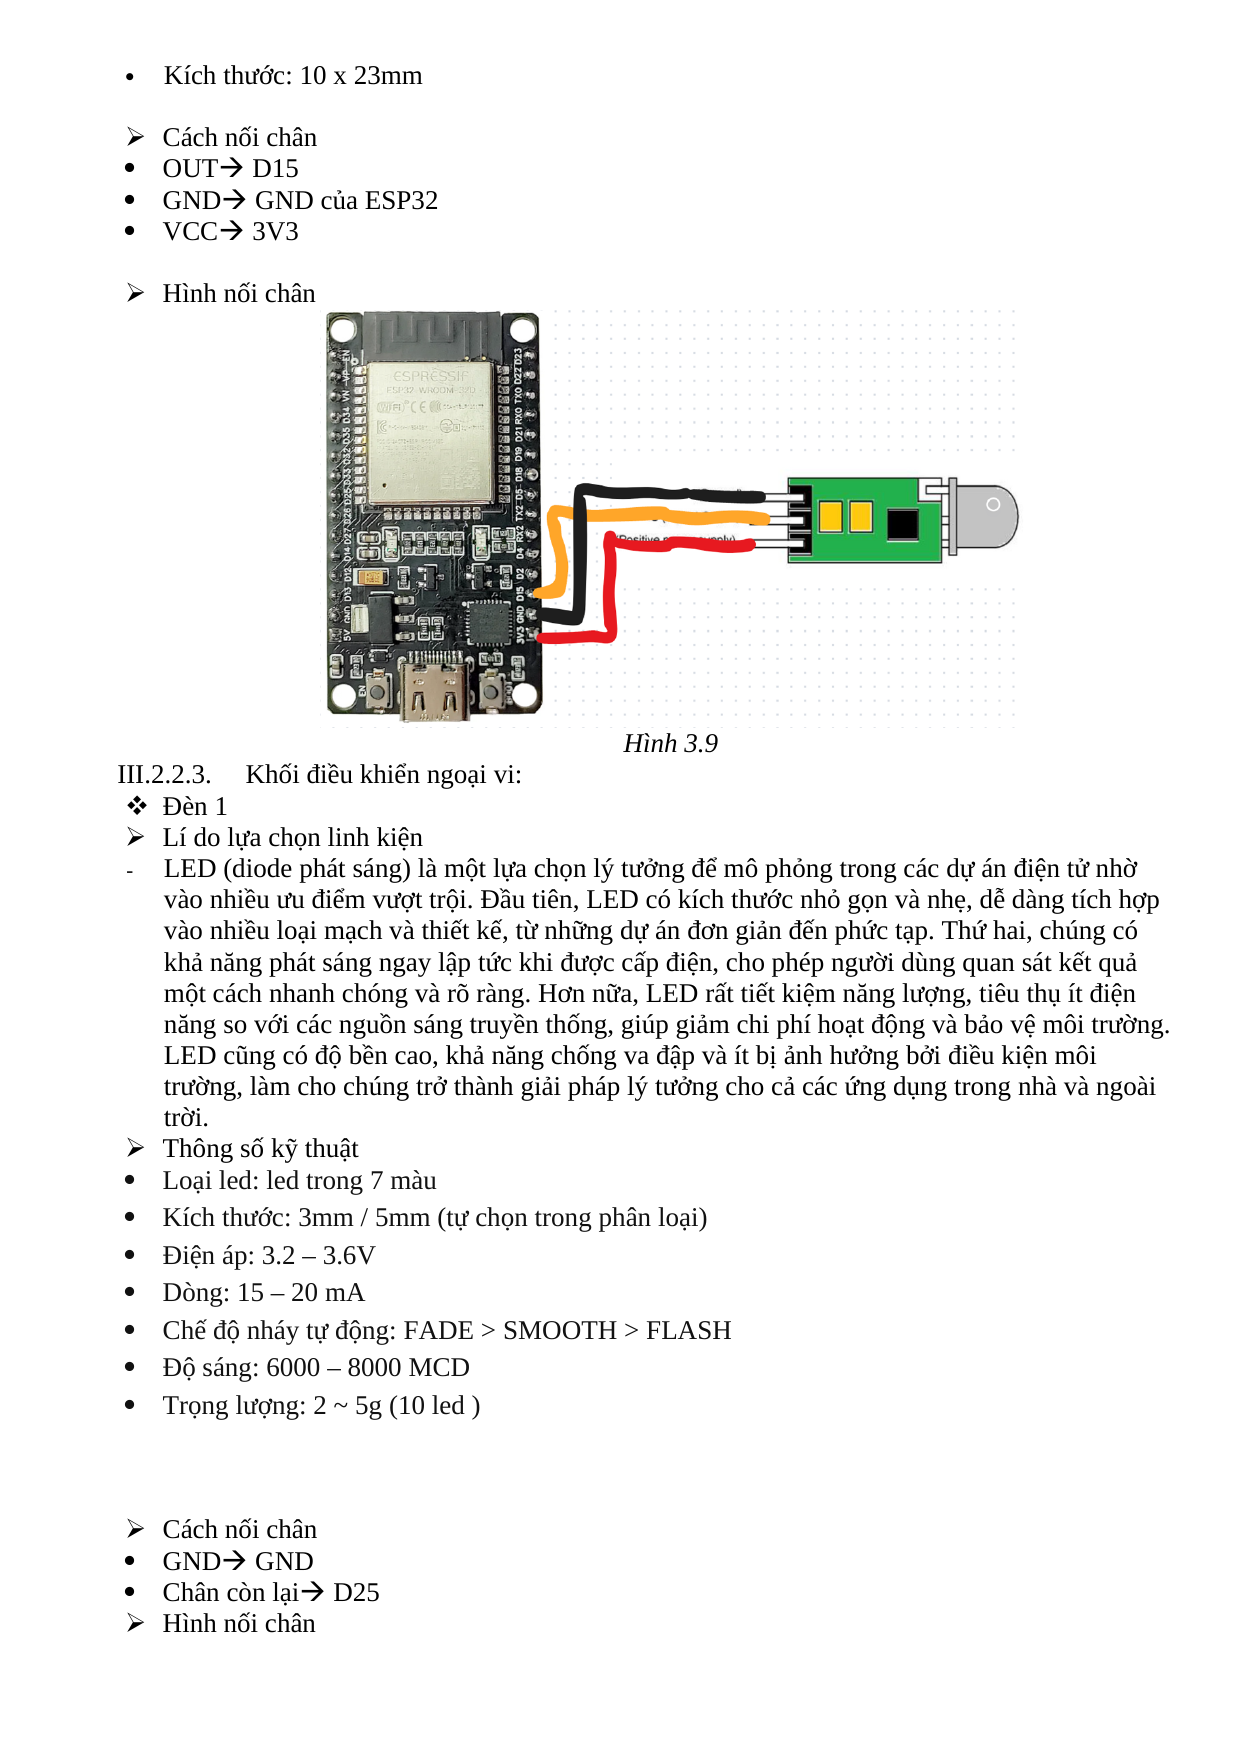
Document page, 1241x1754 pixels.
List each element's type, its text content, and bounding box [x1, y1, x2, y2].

list Đèn 1 [125, 790, 1181, 821]
list Độ sáng: 6000 – 8000 MCD [125, 1351, 1181, 1382]
list Chân còn lại D25 [125, 1576, 1181, 1607]
list Hình nối chân [125, 1607, 1181, 1638]
list Kích thước: 3mm / 5mm (tự chọn trong phân loại) [125, 1201, 1181, 1232]
list Khối điều khiển ngoại vi: [117, 758, 1181, 790]
list LED (diode phát sáng) là một lựa chọn lý tưởng để mô phỏng trong các dự án điện tử nhờ vào nhiều ưu điểm vượt trội. Đầu tiên, LED có kích thước nhỏ gọn và nhẹ, dễ dàng tích hợp vào nhiều loại mạch và thiết kế, từ những dự án đơn giản đến phức tạp. Thứ hai, chúng có khả năng phát sáng ngay lập tức khi được cấp điện, cho phép người dùng quan sát kết quả một cách nhanh chóng và rõ ràng. Hơn nữa, LED rất tiết kiệm năng lượng, tiêu thụ ít điện năng so với các nguồn sáng truyền thống, giúp giảm chi phí hoạt động và bảo vệ môi trường. LED cũng có độ bền cao, khả năng chống va đập và ít bị ảnh hưởng bởi điều kiện môi trường, làm cho chúng trở thành giải pháp lý tưởng cho cả các ứng dụng trong nhà và ngoài trời. [126, 852, 1181, 1132]
list Điện áp: 3.2 – 3.6V [125, 1239, 1181, 1270]
list VCC 3V3 [125, 215, 1181, 246]
list GND GND [125, 1545, 1181, 1576]
list Lí do lựa chọn linh kiện [125, 821, 1181, 852]
list Thông số kỹ thuật [125, 1132, 1181, 1164]
list Dòng: 15 – 20 mA [125, 1276, 1181, 1307]
list Kích thước: 10 x 23mm [126, 59, 1181, 90]
list Cách nối chân [125, 121, 1181, 153]
list Cách nối chân [125, 1513, 1181, 1545]
picture [320, 308, 1024, 728]
list GND GND của ESP32 [125, 184, 1181, 215]
list Chế độ nháy tự động: FADE > SMOOTH > FLASH [125, 1314, 1181, 1345]
list Hình 3.9 [162, 727, 1181, 758]
list Hình nối chân [125, 277, 1181, 309]
list OUT D15 [125, 153, 1181, 184]
list Loại led: led trong 7 màu [125, 1164, 1181, 1195]
list Trọng lượng: 2 ~ 5g (10 led ) [125, 1389, 1181, 1420]
